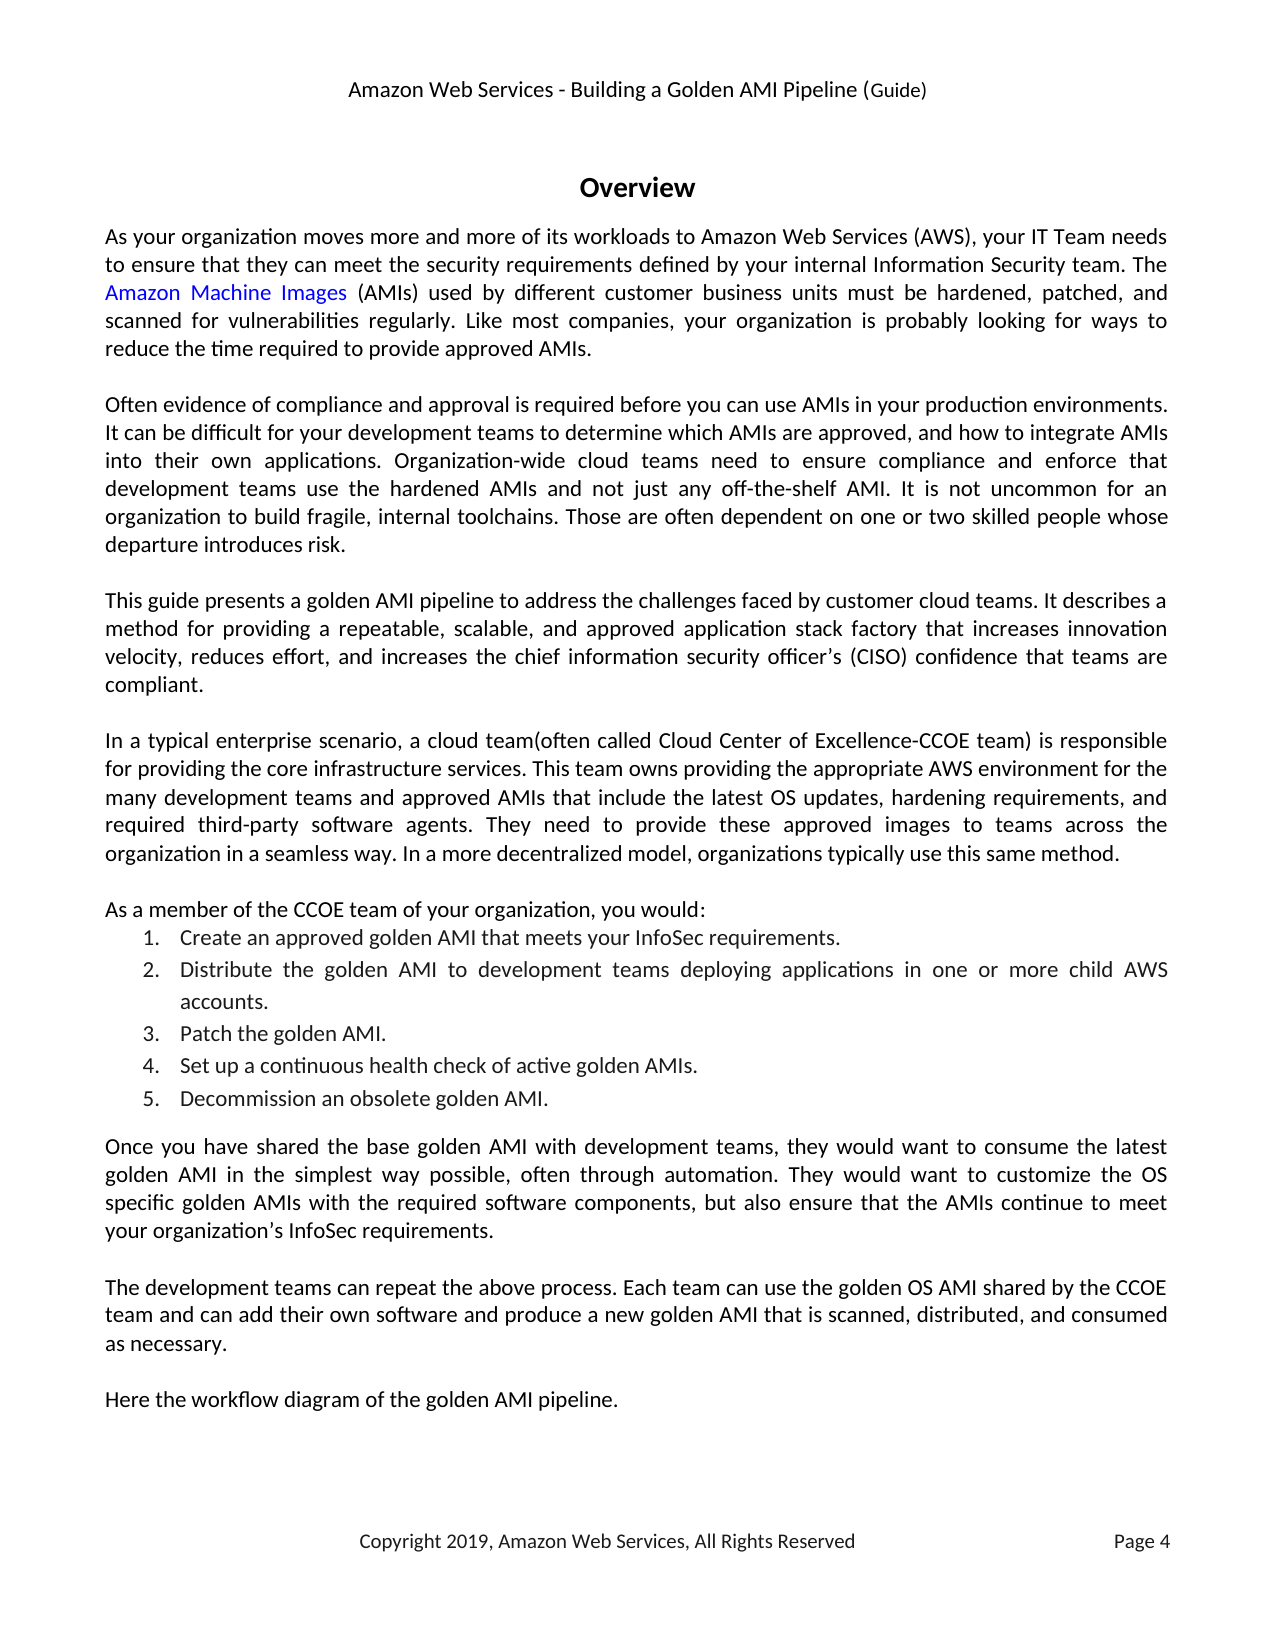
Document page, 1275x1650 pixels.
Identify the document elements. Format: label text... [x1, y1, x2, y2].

list Distribute the golden AMI to development teams deploying applications in one or more child AWS accounts. [142, 955, 1170, 1015]
list Decommission an obsolete golden AMI. [142, 1084, 1170, 1112]
subtitle Overview [105, 169, 1170, 204]
text Often evidence of compliance and approval is required before you can use AMIs in your production environments. It can be difficult for your development teams to determine which AMIs are approved, and how to integrate AMIs into their own applications. Organization-wide cloud teams need to ensure compliance and enforce that development teams use the hardened AMIs and not just any off-the-shelf AMI. It is not uncommon for an organization to build fragile, internal toolchains. Those are often dependent on one or two skilled people whose departure introduces risk. [105, 390, 1170, 558]
text Once you have shared the base golden AMI with development teams, they would want to consume the latest golden AMI in the simplest way possible, often through automation. They would want to customize the OS specific golden AMIs with the required software components, but also ensure that the AMIs continue to meet your organization’s InfoSec requirements. [105, 1132, 1170, 1244]
text The development teams can repeat the above process. Each team can use the golden OS AMI shared by the CCOE team and can add their own software and produce a new golden AMI that is scanned, distributed, and consumed as necessary. [105, 1273, 1170, 1357]
text As a member of the CCOE team of your organization, you would: [105, 895, 1170, 923]
list Patch the golden AMI. [142, 1019, 1170, 1047]
text This guide presents a golden AMI pipeline to address the challenges faced by customer cloud teams. It describes a method for providing a repeatable, scalable, and approved application stack factory that increases innovation velocity, reduces effort, and increases the chief information security officer’s (CISO) confidence that teams are compliant. [105, 586, 1170, 698]
list Create an approved golden AMI that meets your InfoSec requirements. [142, 923, 1170, 951]
text Here the workflow diagram of the golden AMI pipeline. [105, 1385, 1170, 1413]
text In a typical enterprise scenario, a cloud team(often called Cloud Center of Excellence-CCOE team) is responsible for providing the core infrastructure services. This team owns providing the appropriate AWS environment for the many development teams and approved AMIs that include the latest OS updates, hardening requirements, and required third-party software agents. They need to provide these approved images to teams across the organization in a seamless way. In a more decentralized model, organizations typically use this same method. [105, 727, 1170, 867]
list Set up a continuous health check of active golden AMIs. [142, 1051, 1170, 1079]
text As your organization moves more and more of its workloads to Amazon Web Services (AWS), your IT Team needs to ensure that they can meet the security requirements defined by your internal Information Security team. The Amazon Machine Images (AMIs) used by different customer business units must be hardened, patched, and scanned for vulnerabilities regularly. Like most companies, your organization is probably looking for ways to reduce the time required to provide approved AMIs. [105, 222, 1170, 362]
